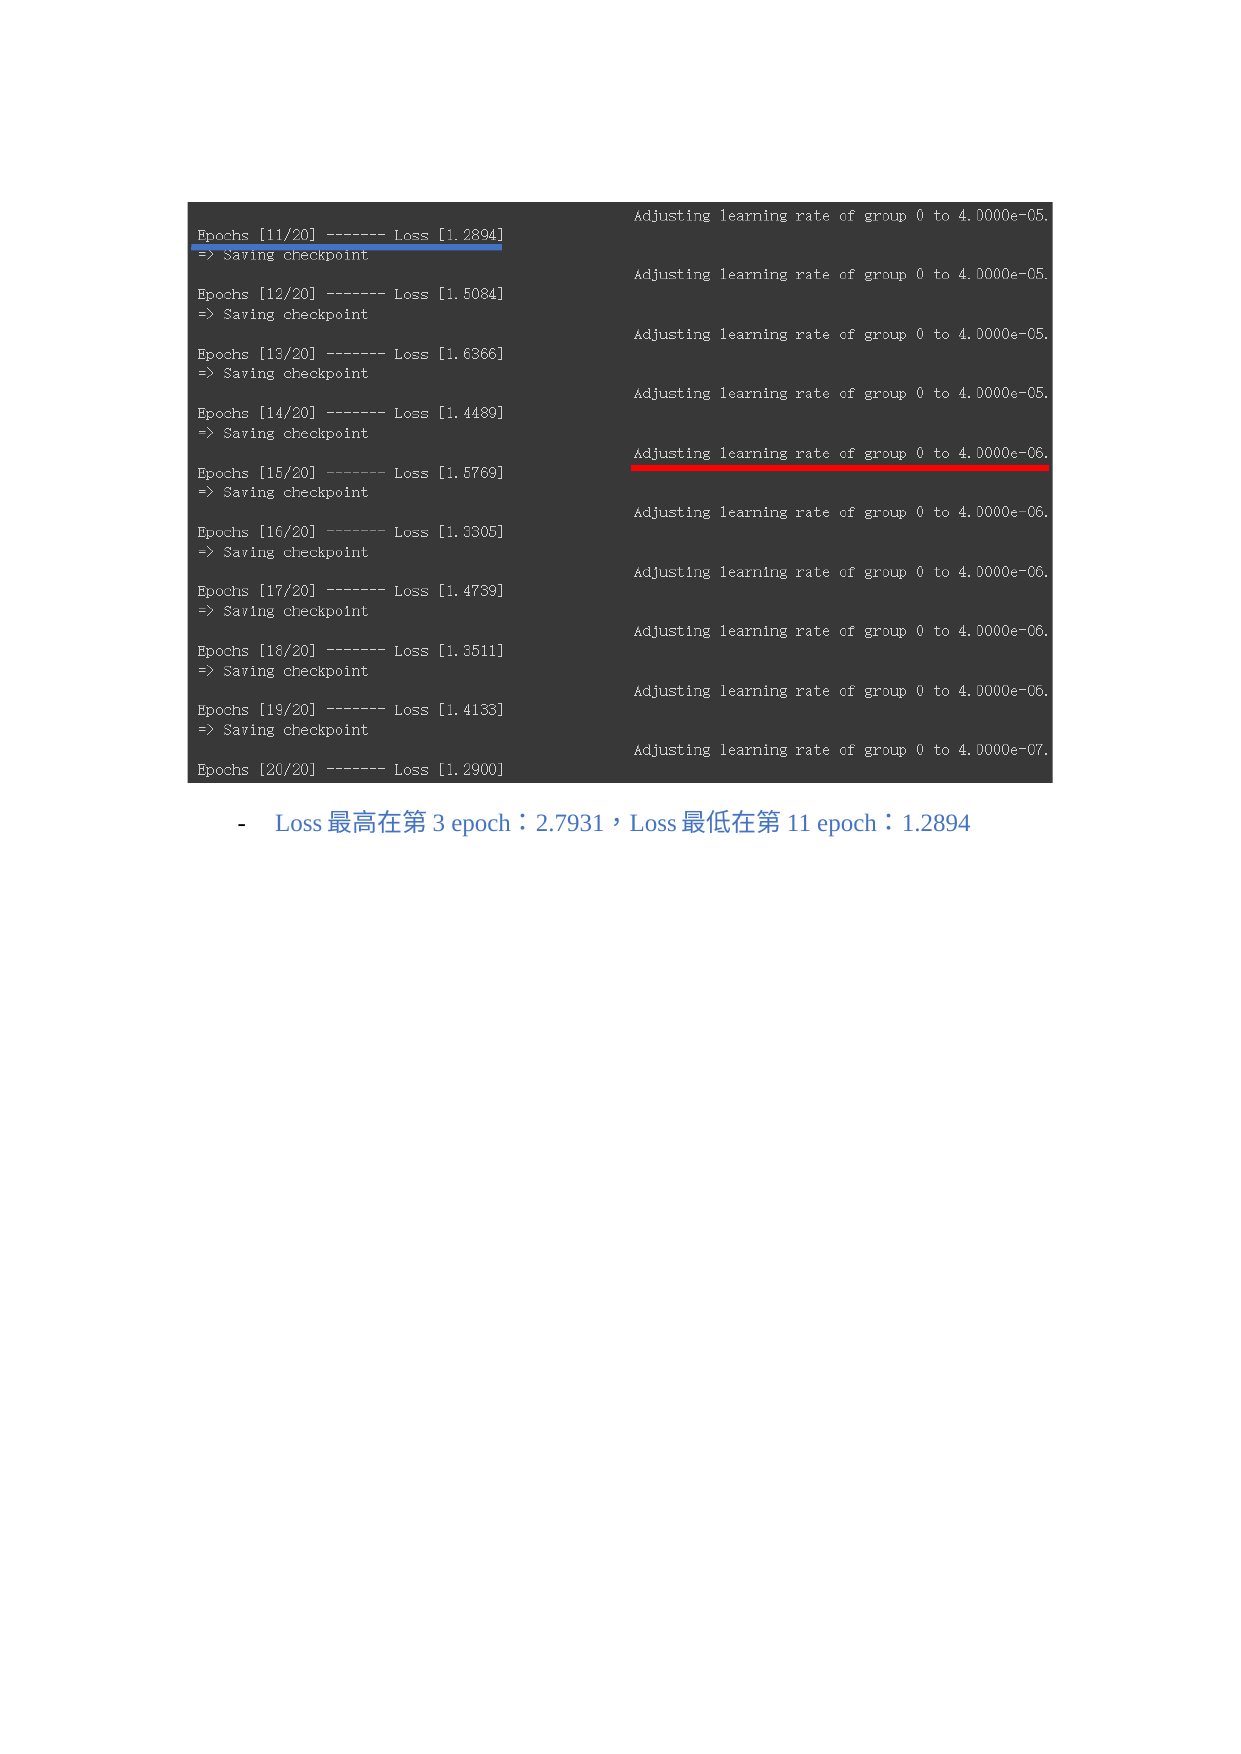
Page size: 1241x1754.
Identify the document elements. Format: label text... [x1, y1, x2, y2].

list Loss最高在第3 epoch：2.7931，Loss最低在第11 epoch：1.2894 [237, 783, 1053, 839]
picture [187, 202, 1053, 783]
